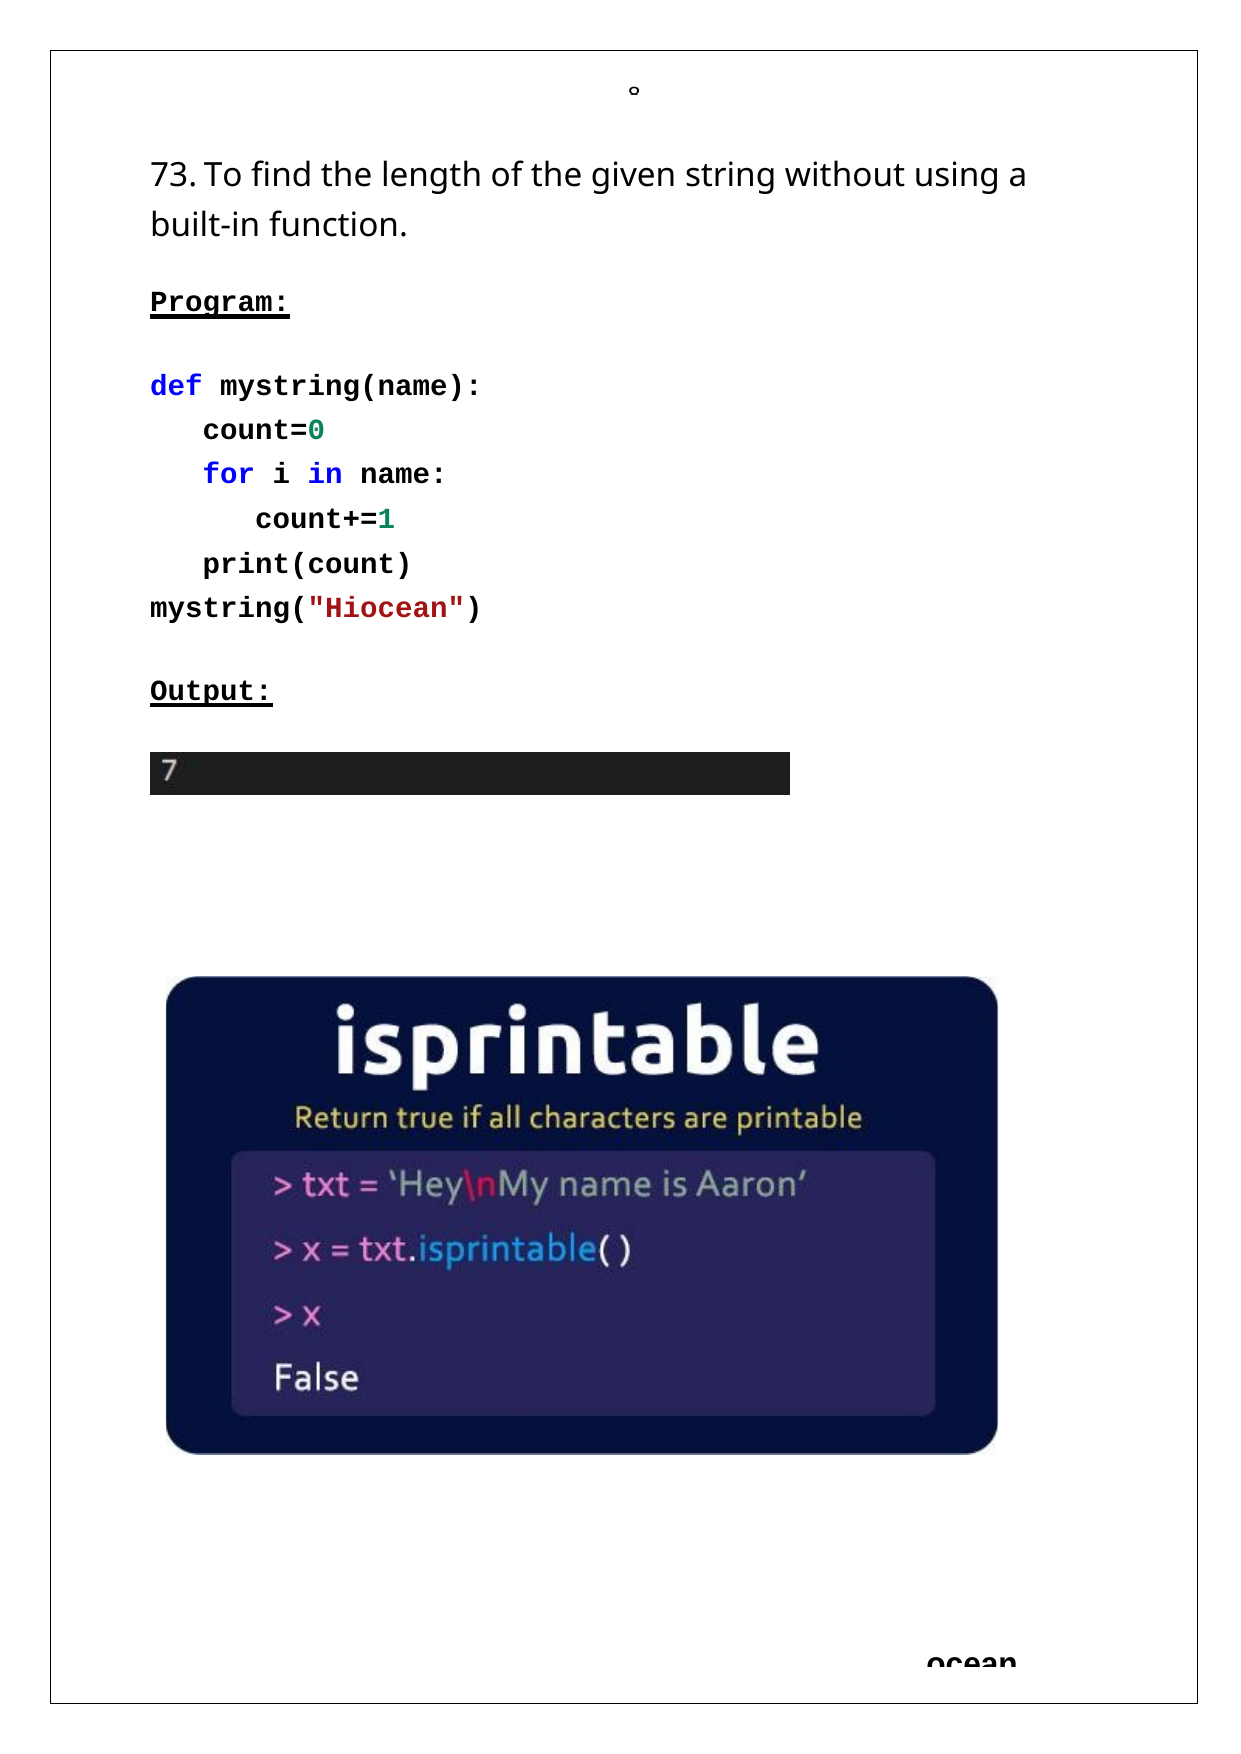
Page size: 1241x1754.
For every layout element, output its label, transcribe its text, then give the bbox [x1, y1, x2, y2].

text Program: [150, 288, 1197, 321]
text def mystring(name): count=0 [150, 371, 484, 448]
text print(count) mystring("Hiocean") [150, 549, 484, 626]
subtitle To find the length of the given string without using a built-in function. [150, 151, 1064, 246]
text for i in name: count+=1 [202, 460, 449, 537]
picture [165, 976, 999, 1455]
picture [150, 752, 790, 795]
text Output: [150, 676, 1197, 709]
